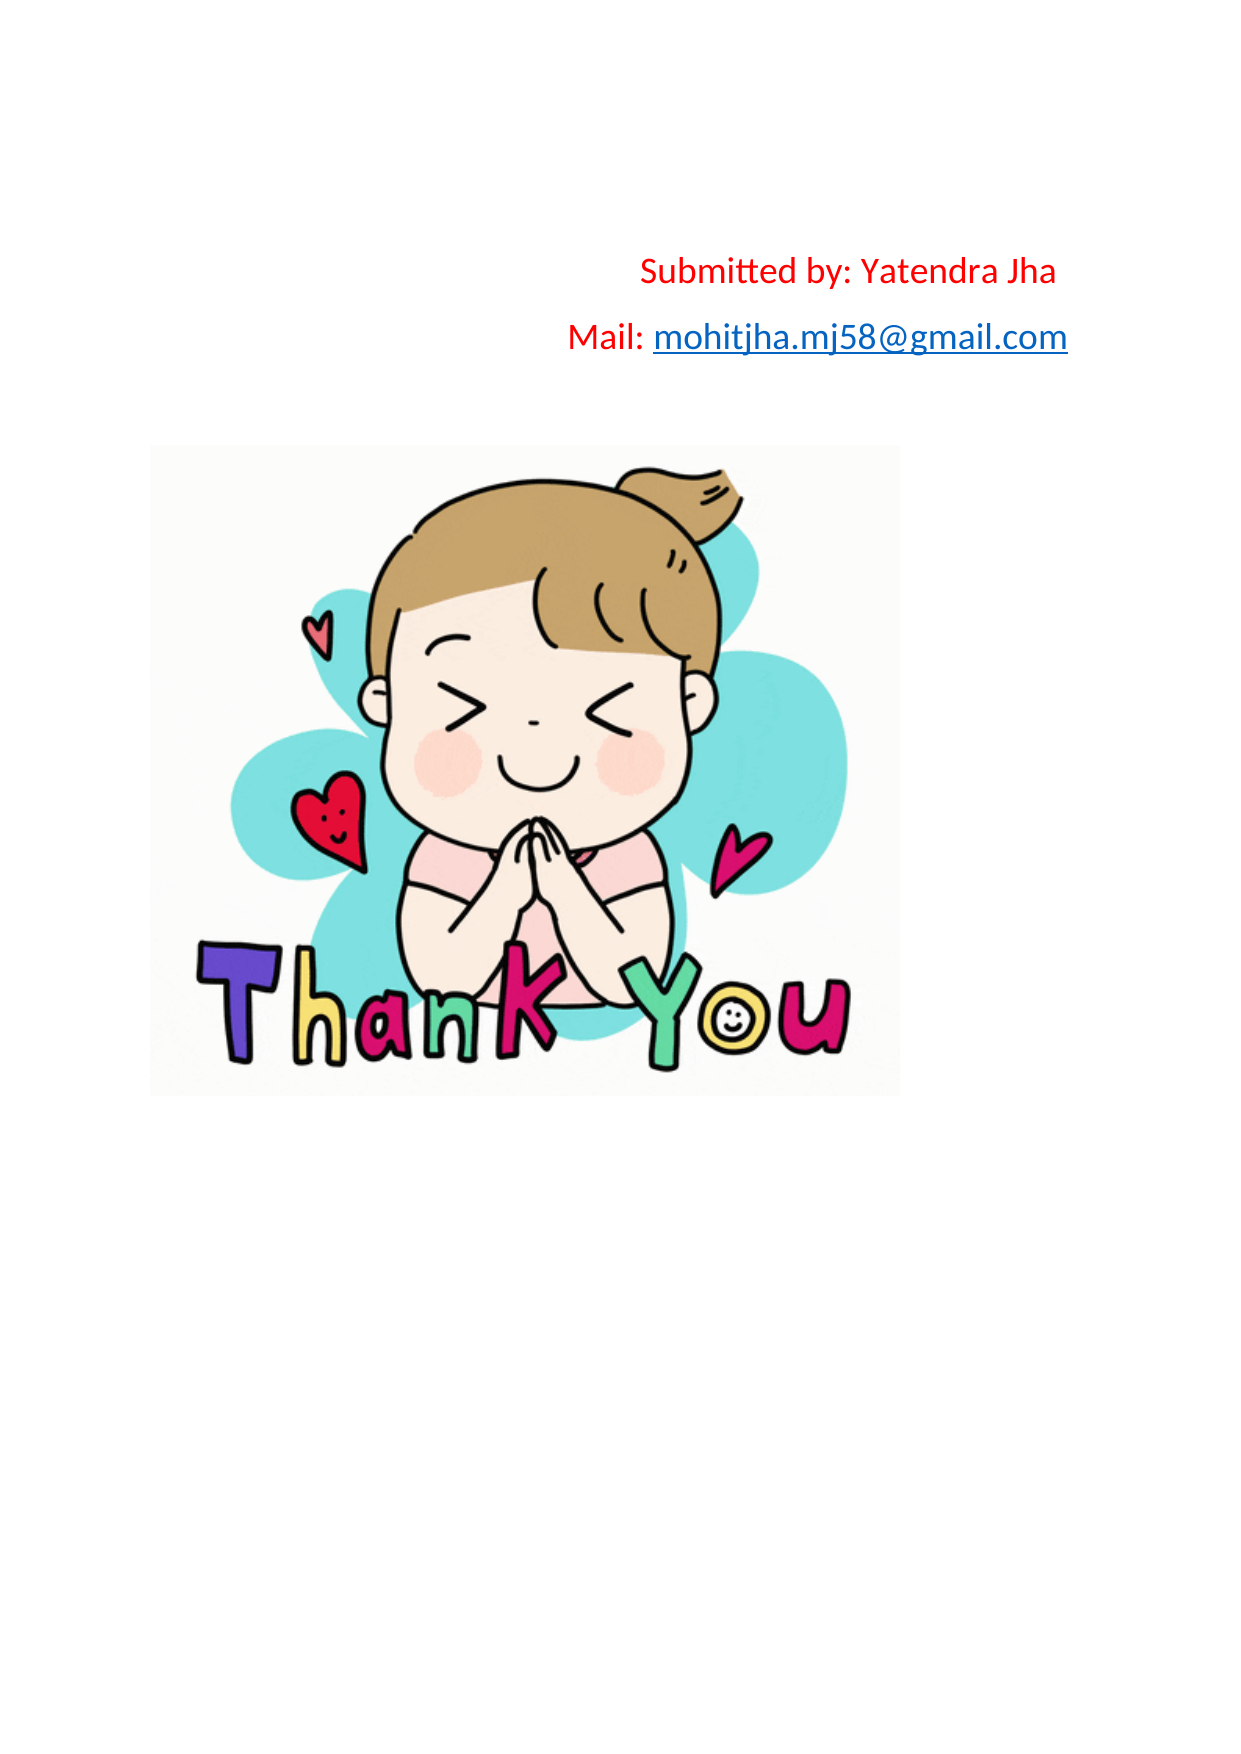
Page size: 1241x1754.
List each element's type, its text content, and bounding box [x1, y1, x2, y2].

picture [150, 445, 901, 1096]
text Submitted by: Yatendra Jha [150, 247, 1090, 292]
text Mail: mohitjha.mj58@gmail.com [150, 313, 1090, 359]
